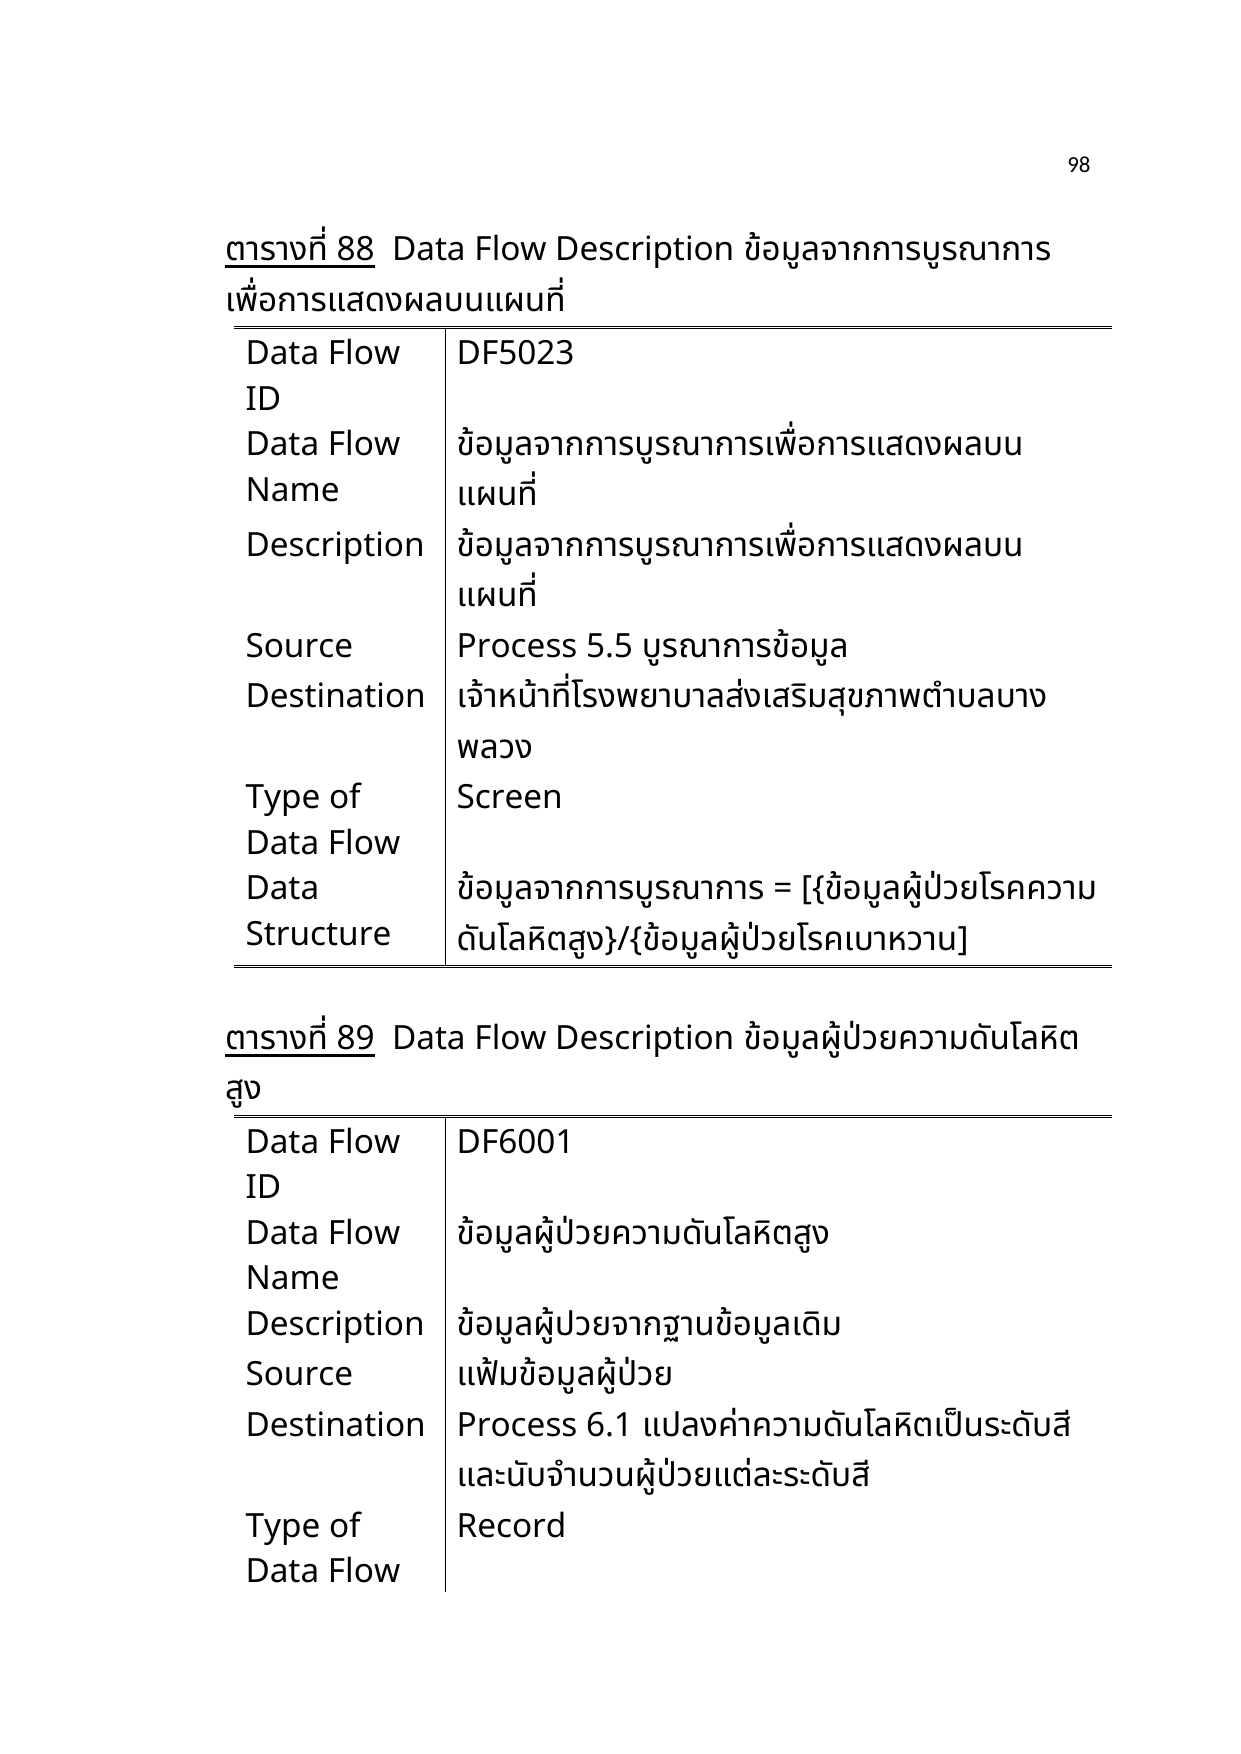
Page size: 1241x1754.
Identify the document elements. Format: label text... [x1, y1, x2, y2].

table_cell Type of Data Flow [234, 1501, 445, 1592]
table_cell Description [234, 521, 445, 622]
table_cell Description [234, 1300, 445, 1350]
text ตารางที่ 88 Data Flow Description ข้อมูลจากการบูรณาการเพื่อการแสดงผลบนแผนที่ [225, 225, 1090, 326]
table_cell ข้อมูลจากการบูรณาการ = [{ข้อมูลผู้ป่วยโรคความดันโลหิตสูง}/{ข้อมูลผู้ป่วยโรคเบาหวาน] [446, 864, 1112, 965]
table_cell Data Flow Name [234, 420, 445, 521]
table_cell Process 6.1 แปลงค่าความดันโลหิตเป็นระดับสีและนับจำนวนผู้ป่วยแต่ละระดับสี [446, 1400, 1112, 1501]
table_cell Source [234, 1350, 445, 1400]
table_header DF5023 [446, 329, 1112, 420]
table_header Data Flow ID [234, 329, 445, 420]
table_cell Data Flow Name [234, 1209, 445, 1299]
table_cell เจ้าหน้าที่โรงพยาบาลส่งเสริมสุขภาพตำบลบางพลวง [446, 672, 1112, 773]
table_cell Destination [234, 672, 445, 773]
text ตารางที่ 89 Data Flow Description ข้อมูลผู้ป่วยความดันโลหิตสูง [225, 1014, 1090, 1115]
table_cell แฟ้มข้อมูลผู้ป่วย [446, 1350, 1112, 1400]
table_cell ข้อมูลผู้ป่วยความดันโลหิตสูง [446, 1209, 1112, 1299]
table_header Data Flow ID [234, 1118, 445, 1209]
table_cell Destination [234, 1400, 445, 1501]
table_cell Screen [446, 773, 1112, 864]
table_cell Data Structure [234, 864, 445, 965]
table_cell Type of Data Flow [234, 773, 445, 864]
table_cell Record [446, 1501, 1112, 1592]
table_cell Source [234, 622, 445, 672]
table_cell ข้อมูลผู้ปวยจากฐานข้อมูลเดิม [446, 1300, 1112, 1350]
table_cell Process 5.5 บูรณาการข้อมูล [446, 622, 1112, 672]
table_header DF6001 [446, 1118, 1112, 1209]
table_cell ข้อมูลจากการบูรณาการเพื่อการแสดงผลบนแผนที่ [446, 420, 1112, 521]
table_cell ข้อมูลจากการบูรณาการเพื่อการแสดงผลบนแผนที่ [446, 521, 1112, 622]
